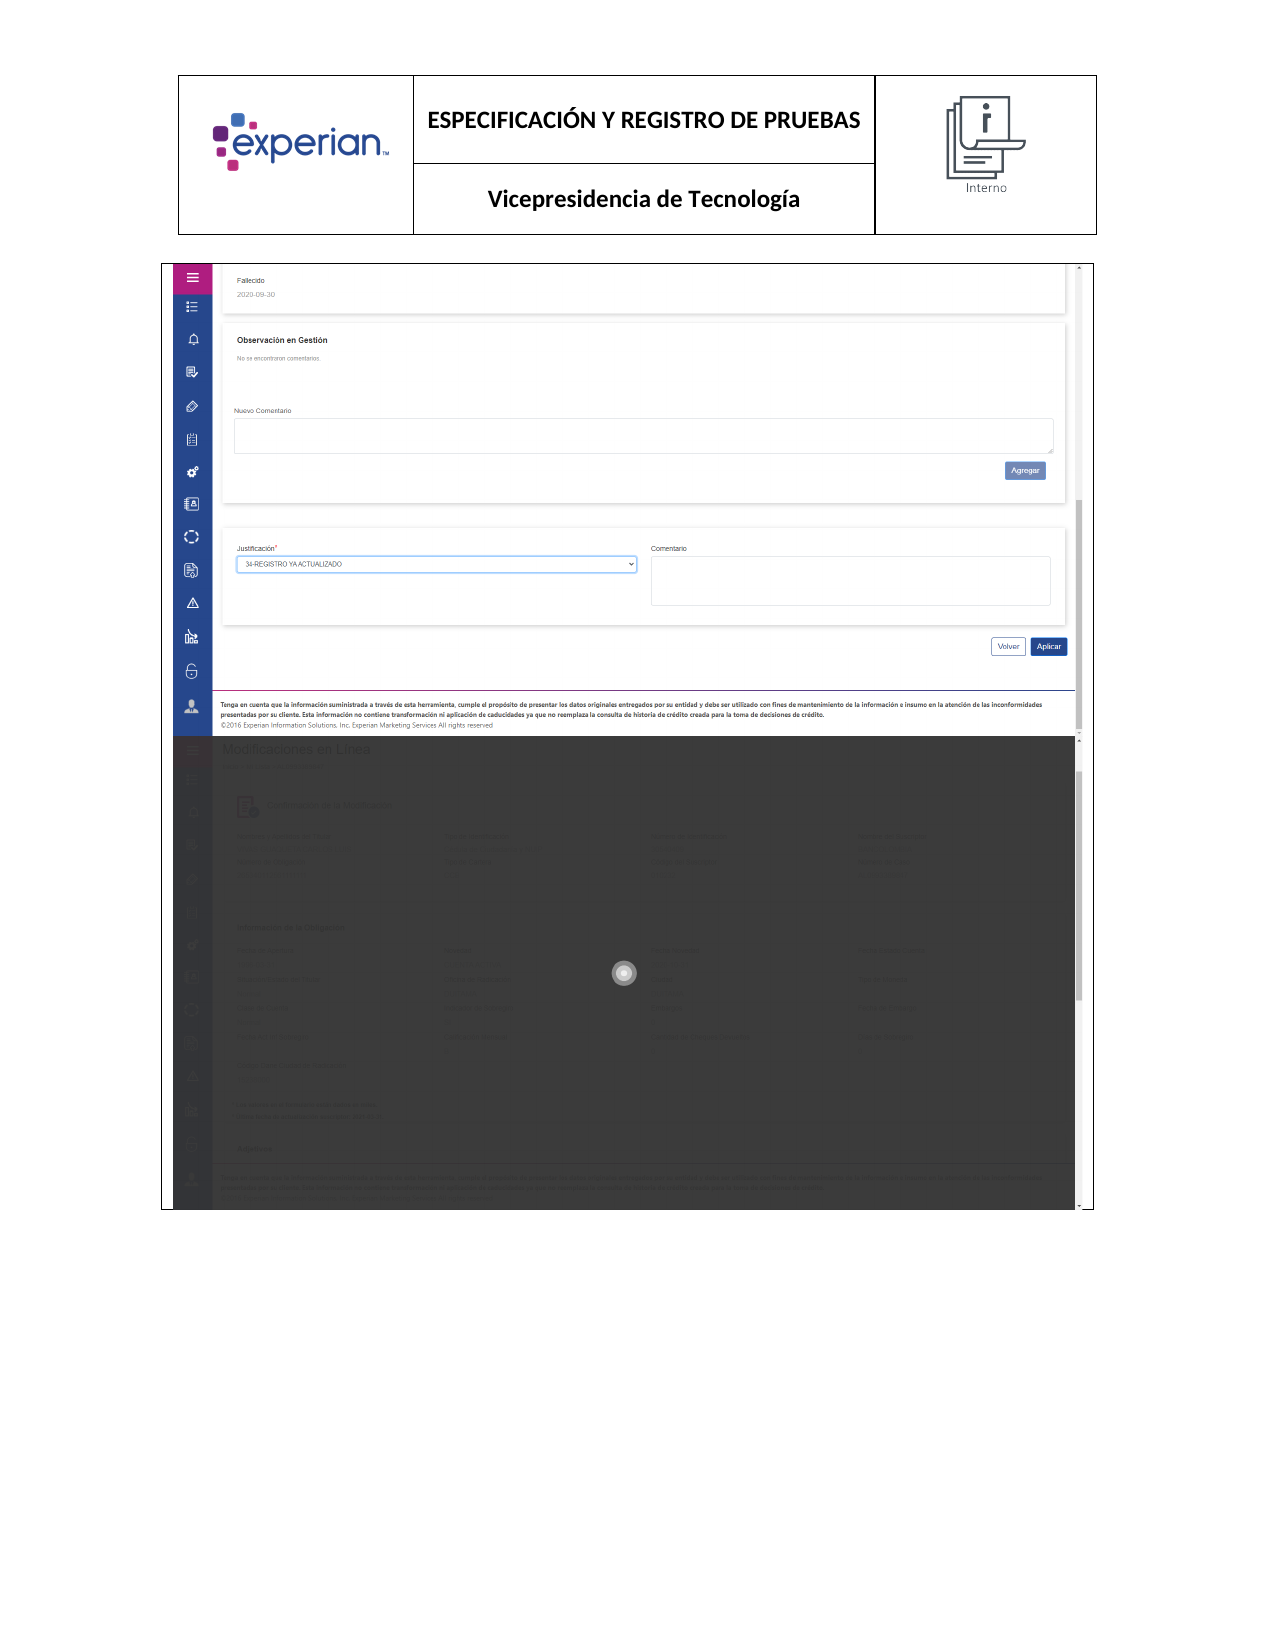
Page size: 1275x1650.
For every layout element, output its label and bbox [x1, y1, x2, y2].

table_cell [1083, 264, 1093, 1209]
picture [191, 91, 401, 192]
picture [946, 91, 1026, 193]
table_cell [162, 264, 173, 1209]
picture [173, 264, 1083, 1210]
